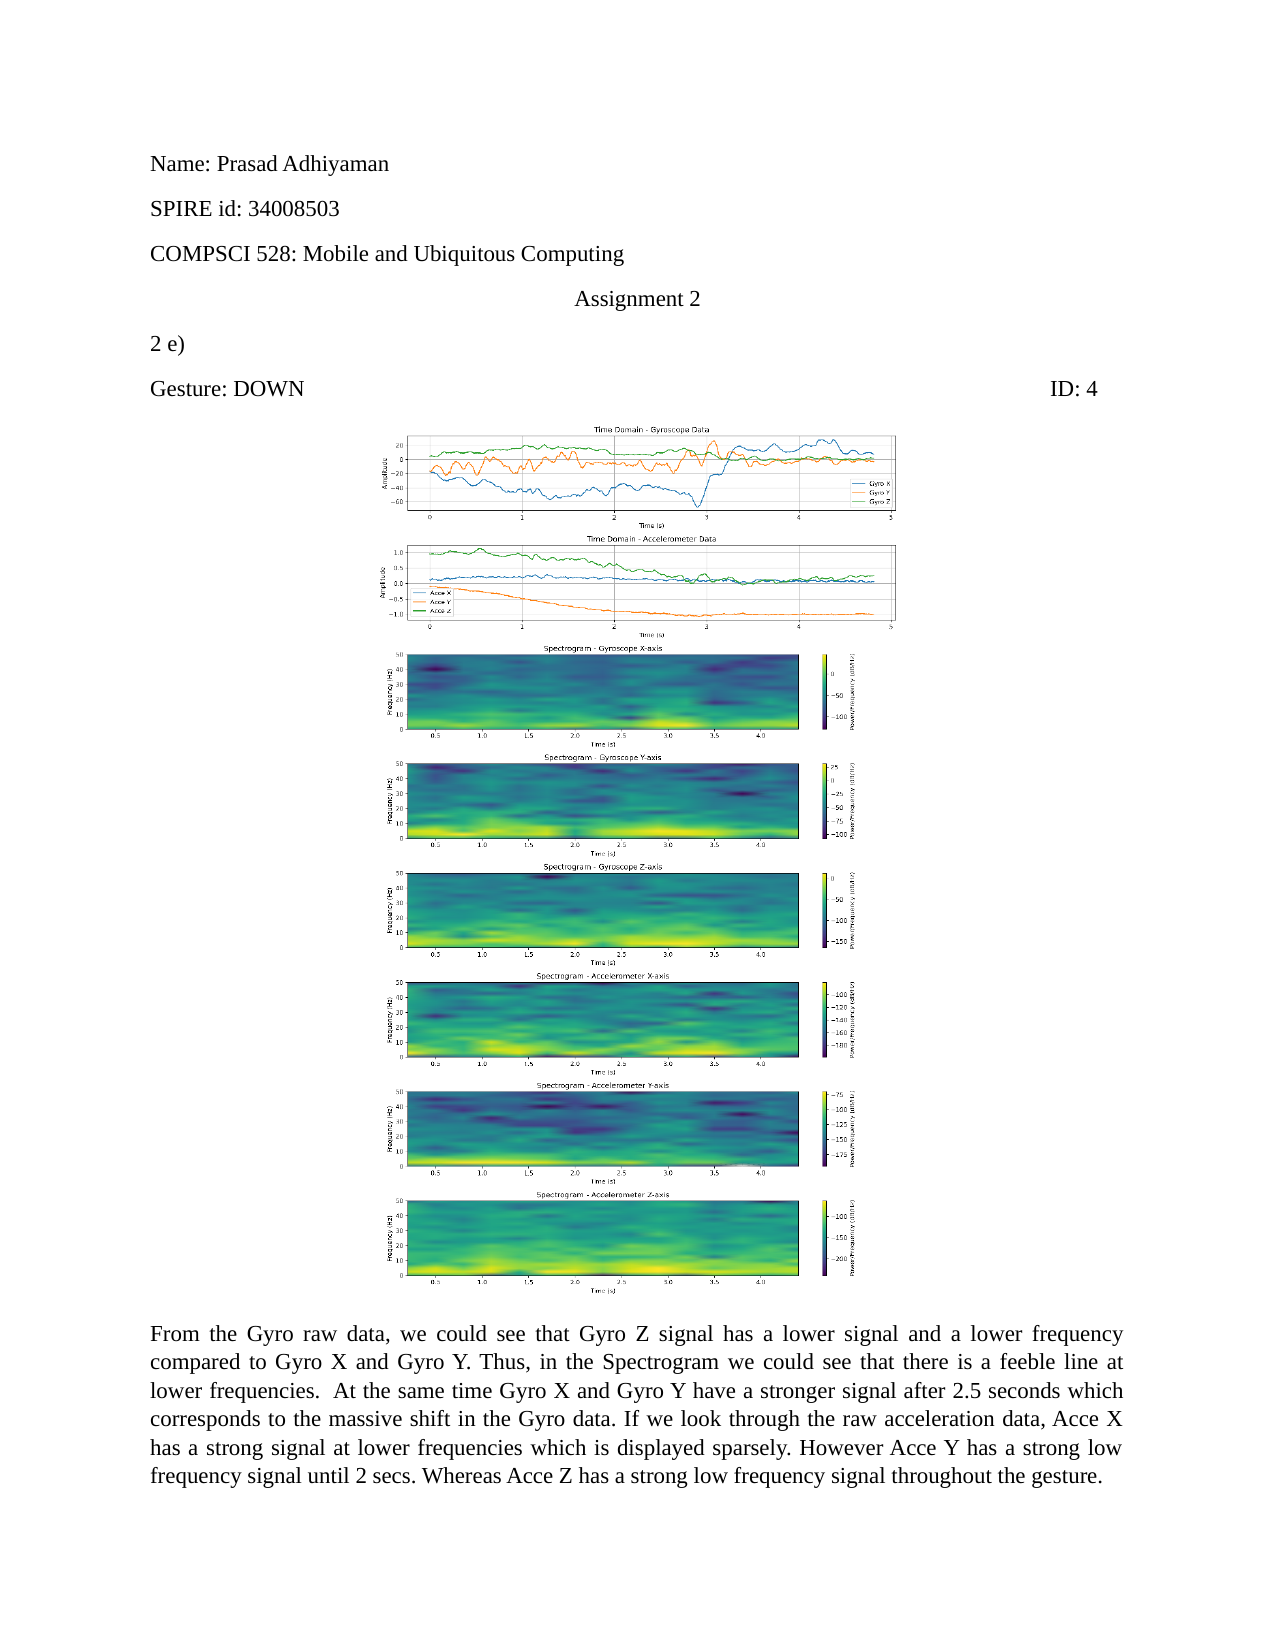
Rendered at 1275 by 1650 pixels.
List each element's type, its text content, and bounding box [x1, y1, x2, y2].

text SPIRE id: 34008503 [150, 195, 1125, 221]
text From the Gyro raw data, we could see that Gyro Z signal has a lower signal and a lower frequency compared to Gyro X and Gyro Y. Thus, in the Spectrogram we could see that there is a feeble line at lower frequencies. At the same time Gyro X and Gyro Y have a stronger signal after 2.5 seconds which corresponds to the massive shift in the Gyro data. If we look through the raw acceleration data, Acce X has a strong signal at lower frequencies which is displayed sparsely. However Acce Y has a strong low frequency signal until 2 secs. Whereas Acce Z has a strong low frequency signal throughout the gesture. [150, 1320, 1125, 1488]
text COMPSCI 528: Mobile and Ubiquitous Computing [150, 240, 1125, 267]
text Name: Prasad Adhiyaman [150, 150, 1125, 176]
text Gesture: DOWN ID: 4 [150, 376, 1125, 402]
picture [373, 420, 902, 1301]
text 2 e) [150, 330, 1125, 357]
text Assignment 2 [150, 285, 1125, 312]
